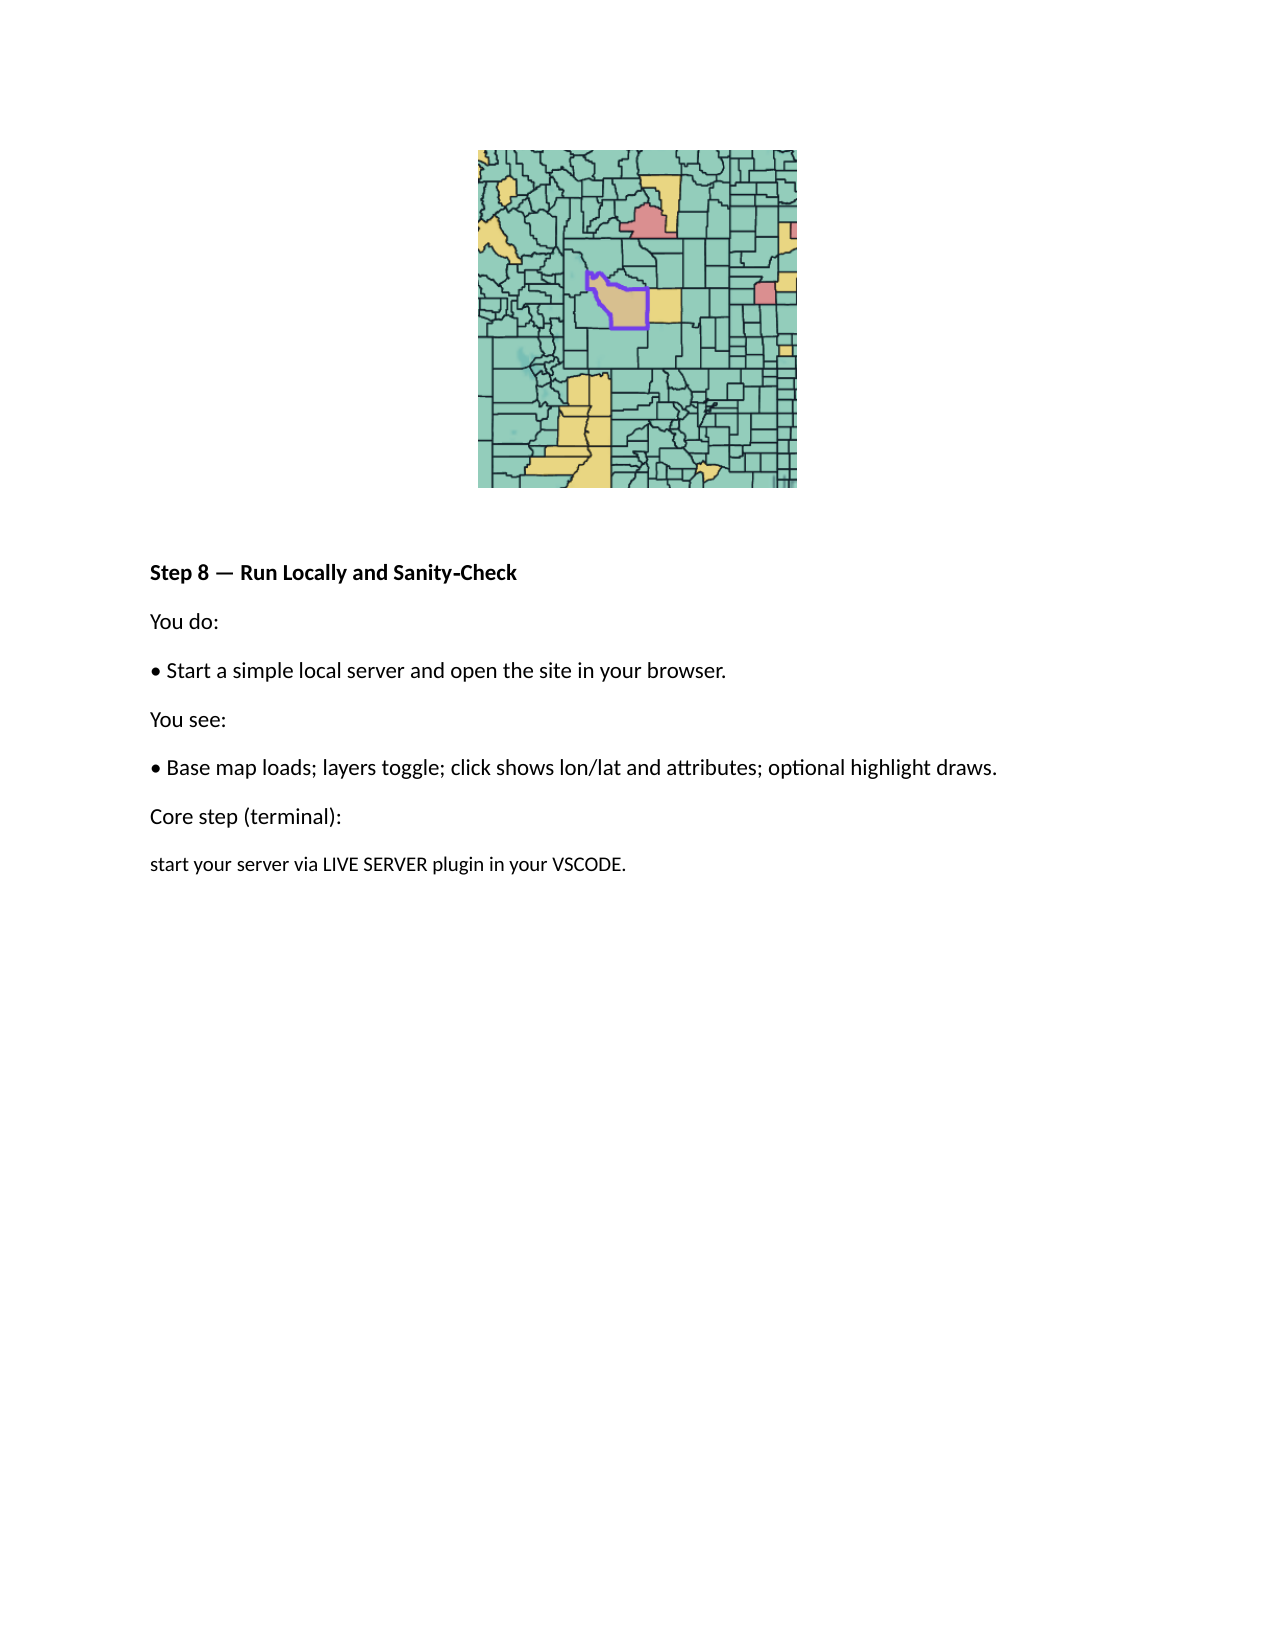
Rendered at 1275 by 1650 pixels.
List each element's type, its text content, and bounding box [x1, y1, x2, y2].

text • Base map loads; layers toggle; click shows lon/lat and attributes; optional highlight draws. [150, 753, 1125, 782]
text • Start a simple local server and open the site in your browser. [150, 656, 1125, 684]
text start your server via LIVE SERVER plugin in your VSCODE. [150, 851, 1125, 877]
text You see: [150, 705, 1125, 733]
picture [478, 150, 797, 488]
text Core step (terminal): [150, 802, 1125, 830]
text Step 8 — Run Locally and Sanity‑Check [150, 558, 1125, 586]
text You do: [150, 607, 1125, 635]
